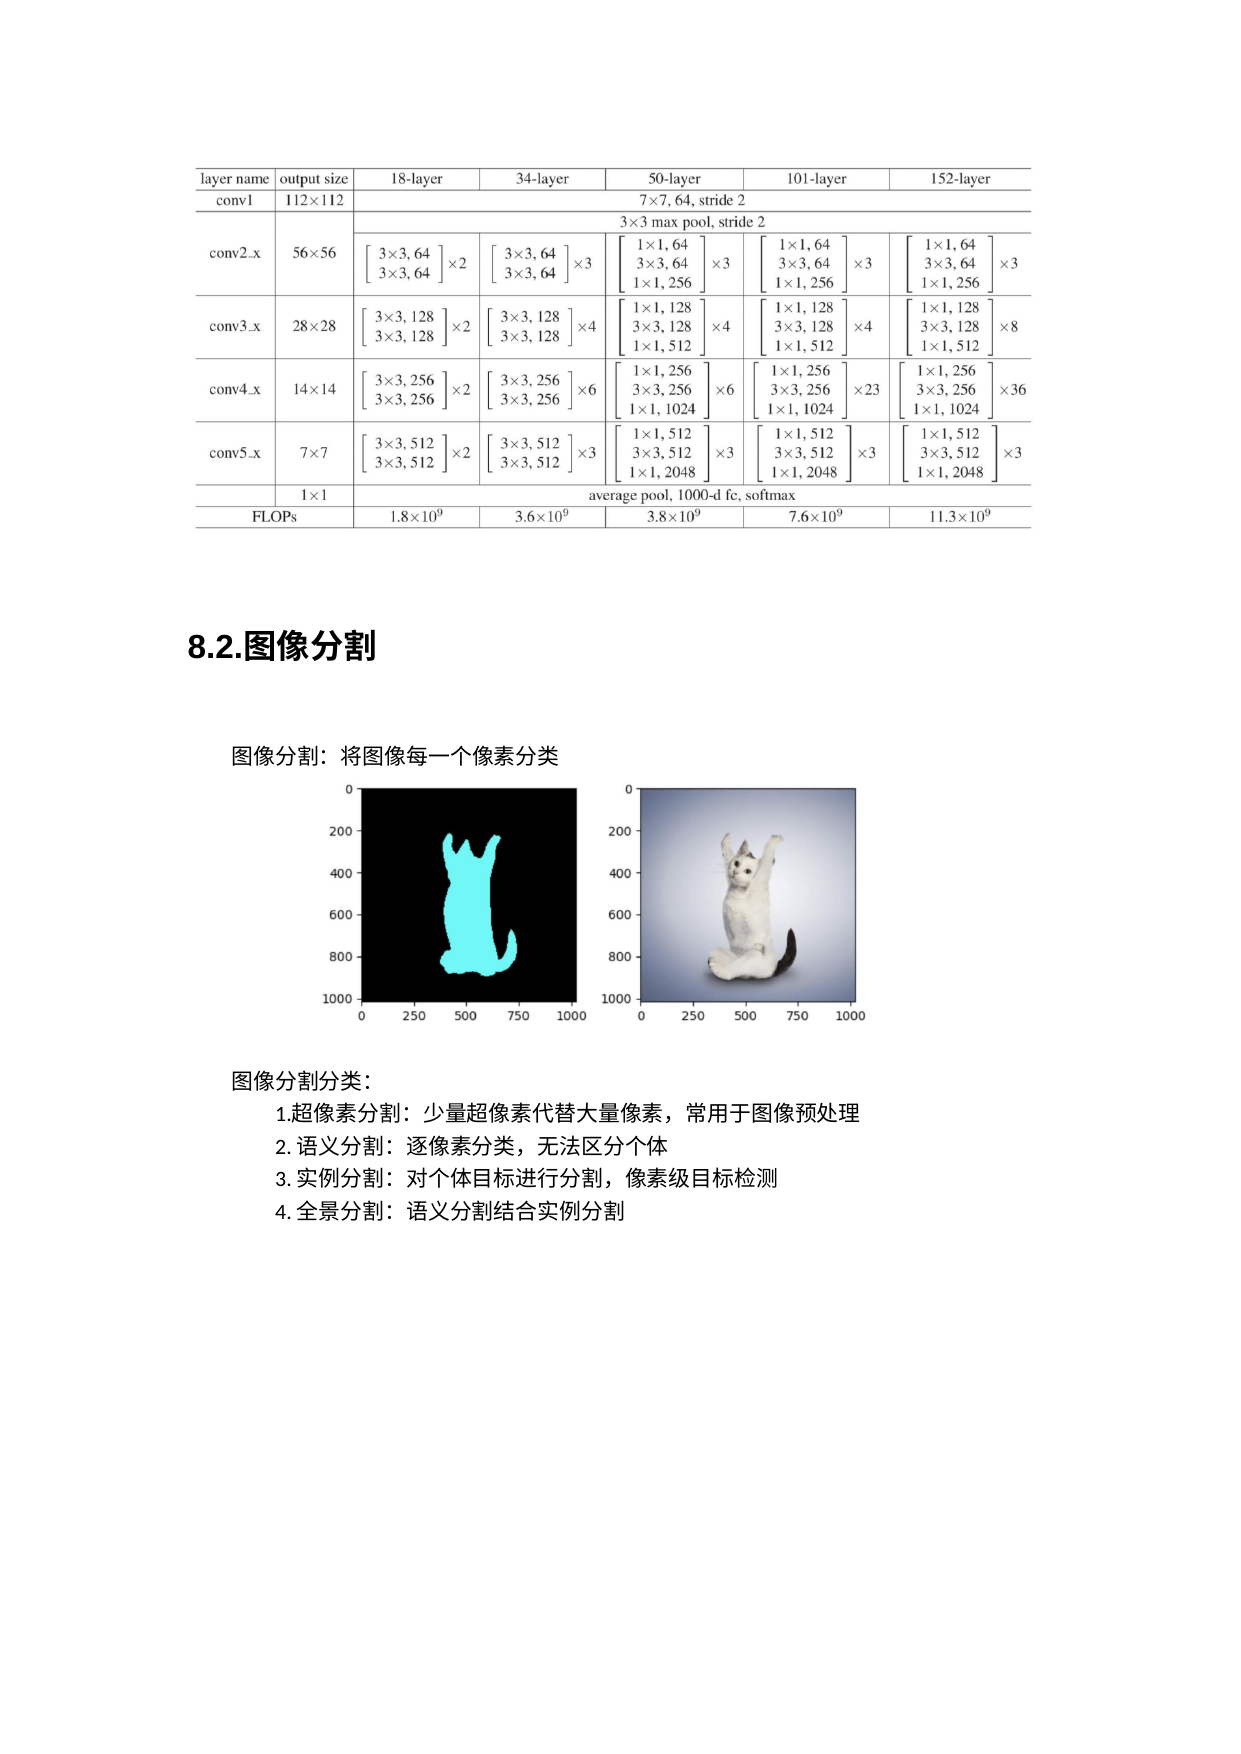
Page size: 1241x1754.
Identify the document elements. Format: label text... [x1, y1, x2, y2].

text 图像分割：将图像每一个像素分类 [187, 738, 1053, 771]
picture [187, 162, 1053, 541]
text 1.超像素分割：少量超像素代替大量像素，常用于图像预处理 2. 语义分割：逐像素分类，无法区分个体 3. 实例分割：对个体目标进行分割，像素级目标检测 4. 全景分割：语义分割结合实例分割 [231, 1096, 1053, 1226]
text 图像分割分类： [187, 1063, 1053, 1096]
subtitle 8.2.图像分割 [187, 612, 1053, 677]
picture [318, 770, 868, 1036]
